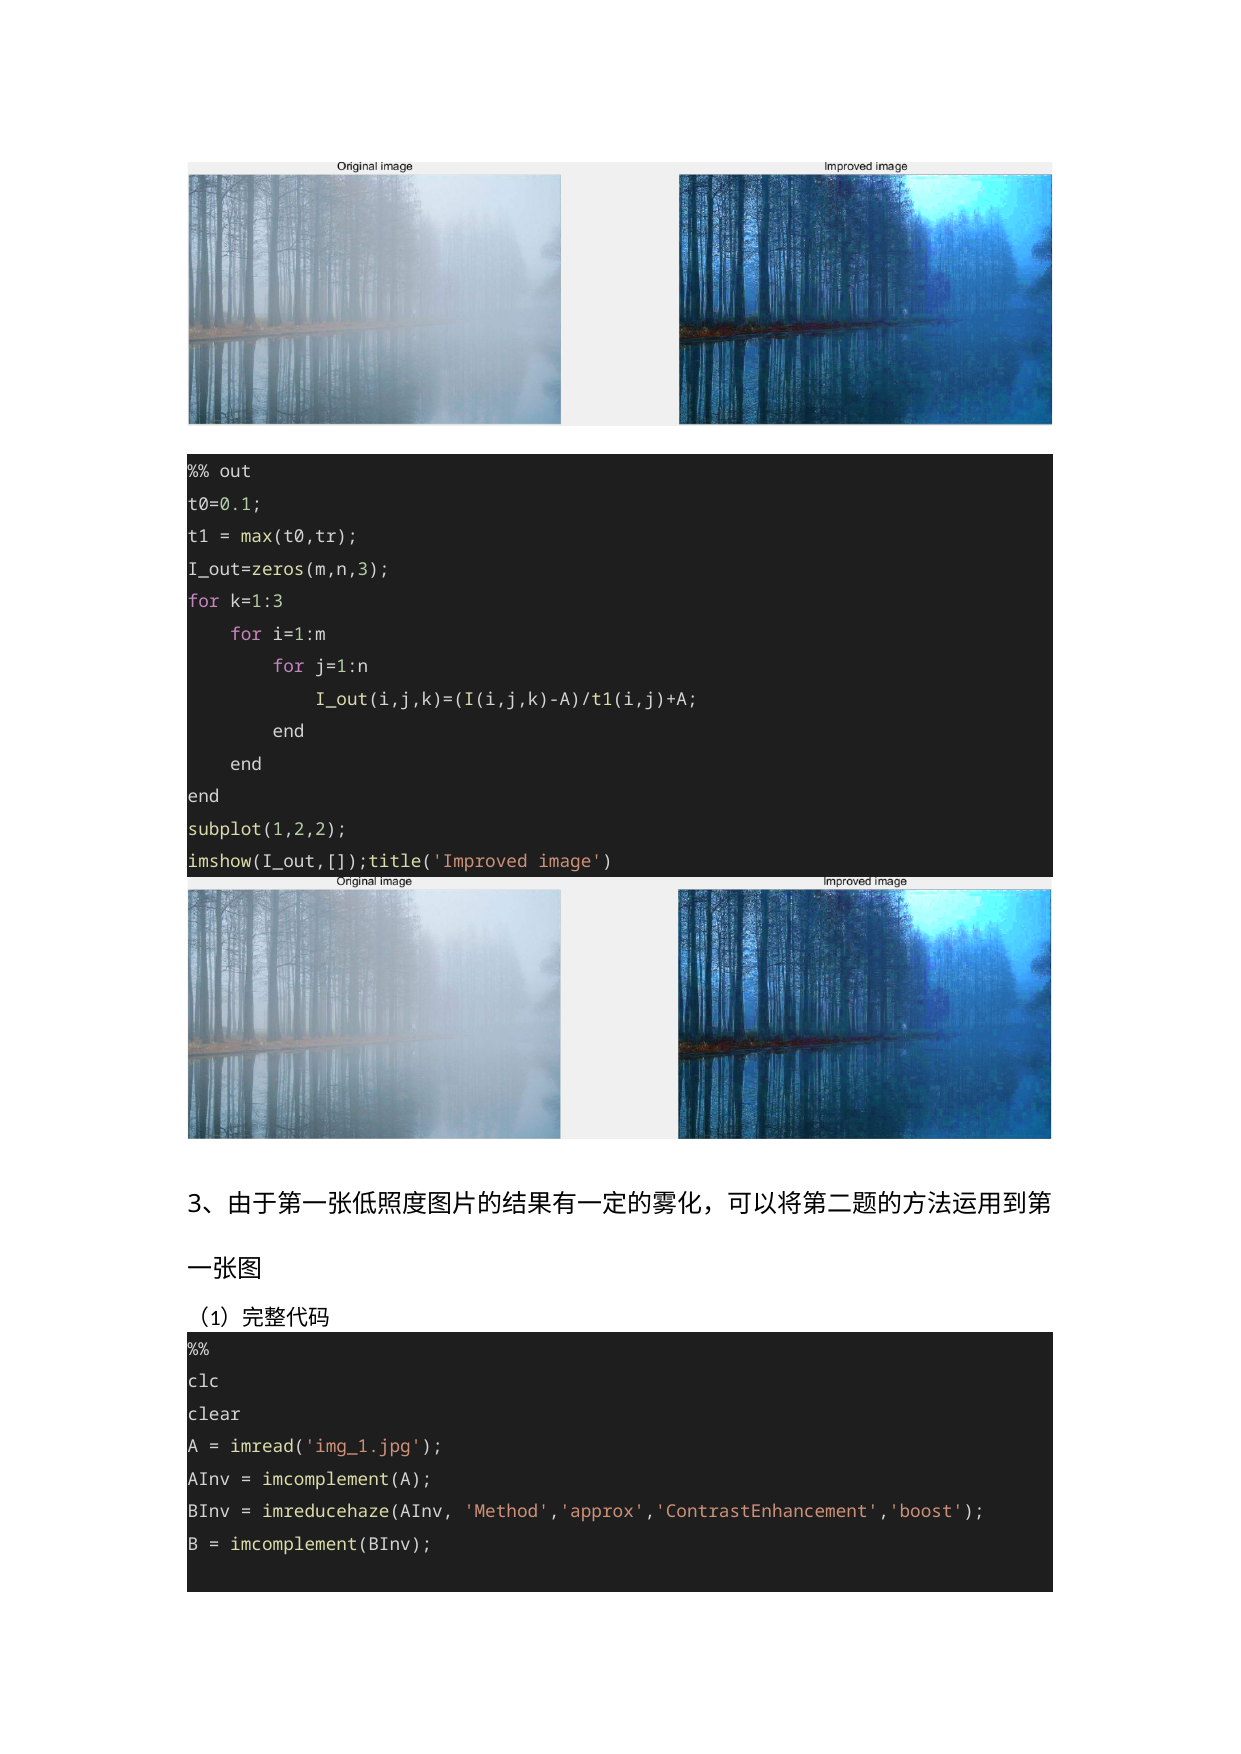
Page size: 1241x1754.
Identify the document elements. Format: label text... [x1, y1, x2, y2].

picture [187, 162, 1053, 426]
text subplot(1,2,2); [187, 812, 1053, 844]
text end [187, 714, 1053, 747]
text BInv = imreducehaze(AInv, 'Method','approx','ContrastEnhancement','boost'); [187, 1494, 1053, 1527]
list （1）完整代码 [187, 1299, 1053, 1332]
text AInv = imcomplement(A); [187, 1462, 1053, 1494]
text %% out [187, 454, 1053, 487]
picture [187, 877, 1052, 1139]
text clc [187, 1364, 1053, 1397]
text I_out=zeros(m,n,3); [187, 552, 1053, 584]
text %% [187, 1332, 1053, 1364]
text t1 = max(t0,tr); [187, 519, 1053, 552]
text B = imcomplement(BInv); [187, 1527, 1053, 1559]
text for j=1:n [187, 649, 1053, 682]
text end [187, 779, 1053, 812]
list 3、由于第一张低照度图片的结果有一定的雾化，可以将第二题的方法运用到第一张图 [187, 1169, 1053, 1299]
text I_out(i,j,k)=(I(i,j,k)-A)/t1(i,j)+A; [187, 682, 1053, 714]
text end [187, 747, 1053, 779]
text for i=1:m [187, 617, 1053, 649]
text for k=1:3 [187, 584, 1053, 617]
text A = imread('img_1.jpg'); [187, 1429, 1053, 1462]
text t0=0.1; [187, 487, 1053, 519]
text imshow(I_out,[]);title('Improved image') [187, 844, 1053, 877]
text clear [187, 1397, 1053, 1429]
